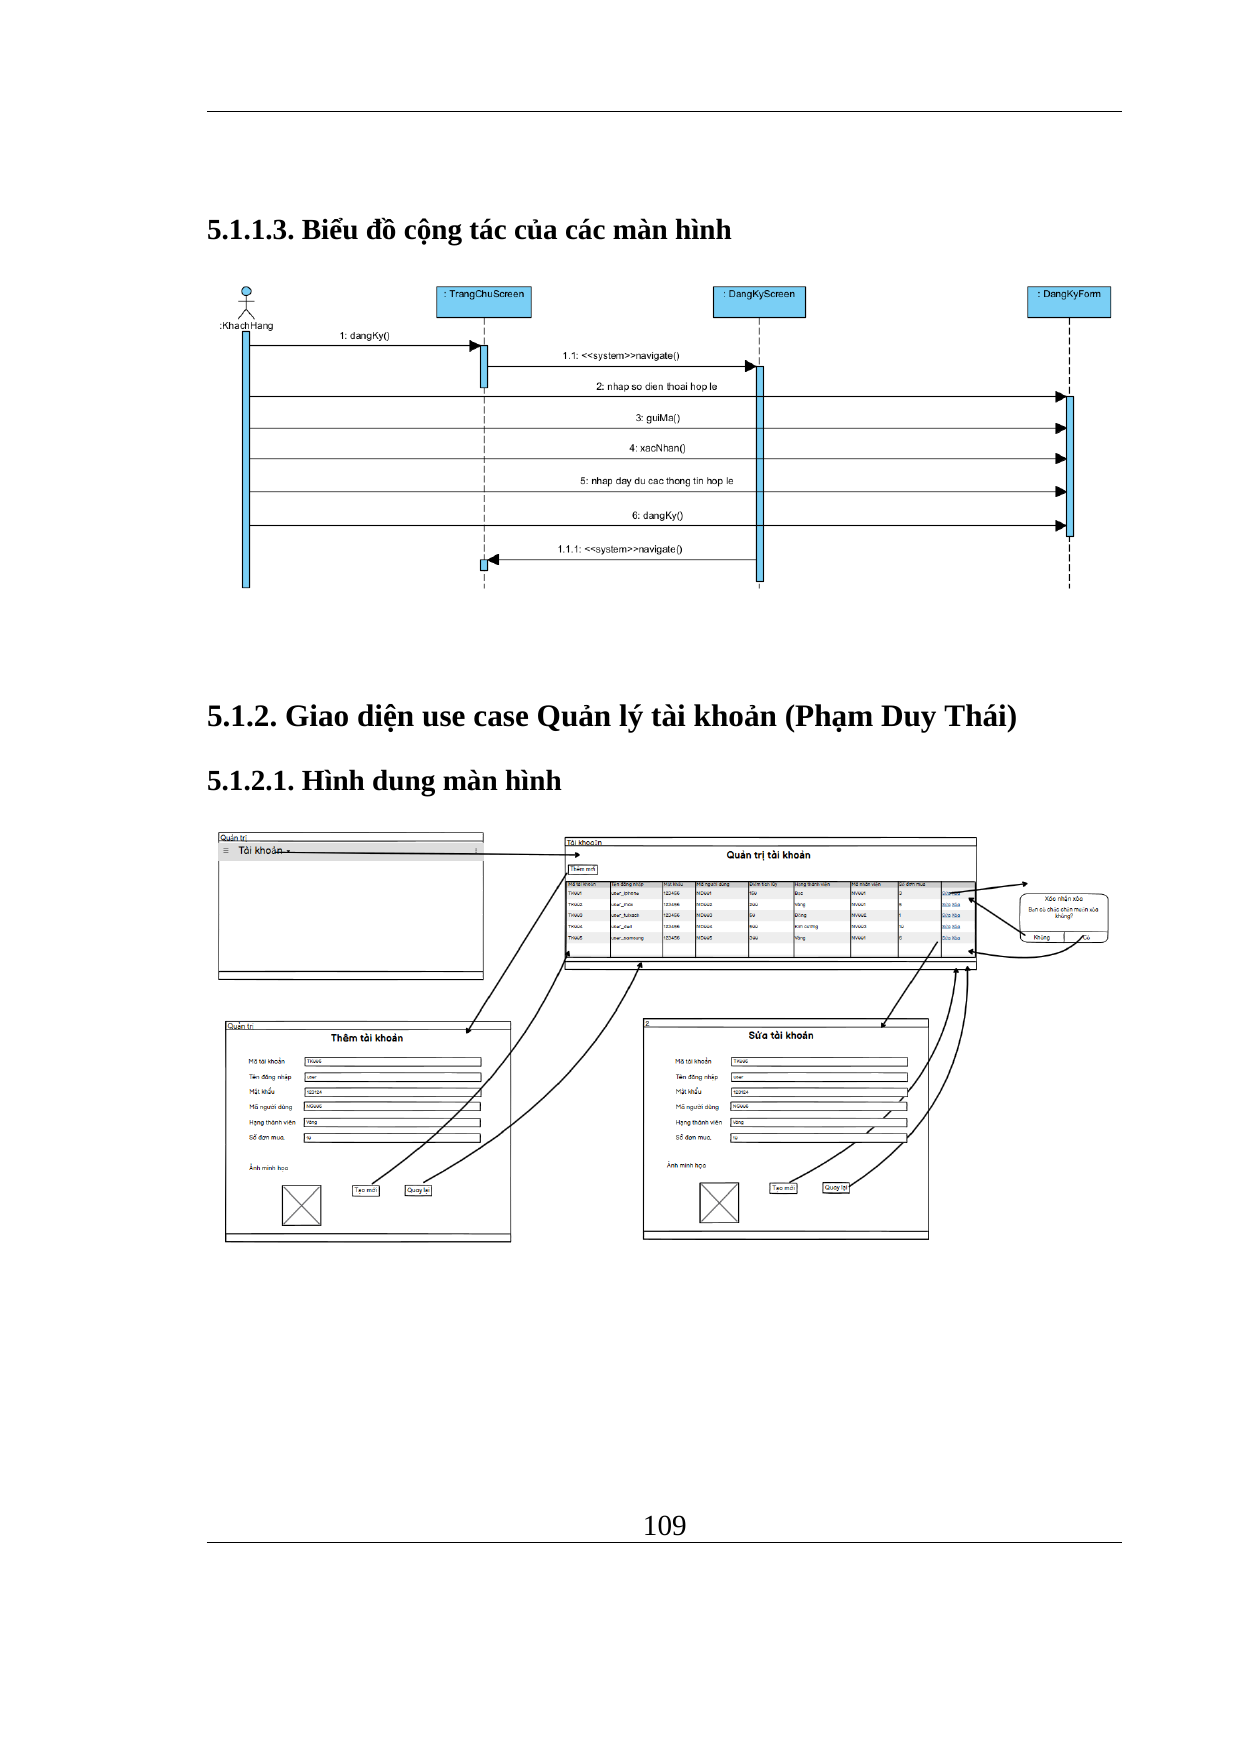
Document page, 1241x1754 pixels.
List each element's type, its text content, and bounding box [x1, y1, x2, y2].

subtitle Hình dung màn hình [207, 763, 1122, 797]
picture [206, 275, 1123, 618]
picture [206, 826, 1123, 1253]
subtitle Giao diện use case Quản lý tài khoản (Phạm Duy Thái) [207, 697, 1122, 733]
subtitle Biểu đồ cộng tác của các màn hình [207, 212, 1122, 246]
